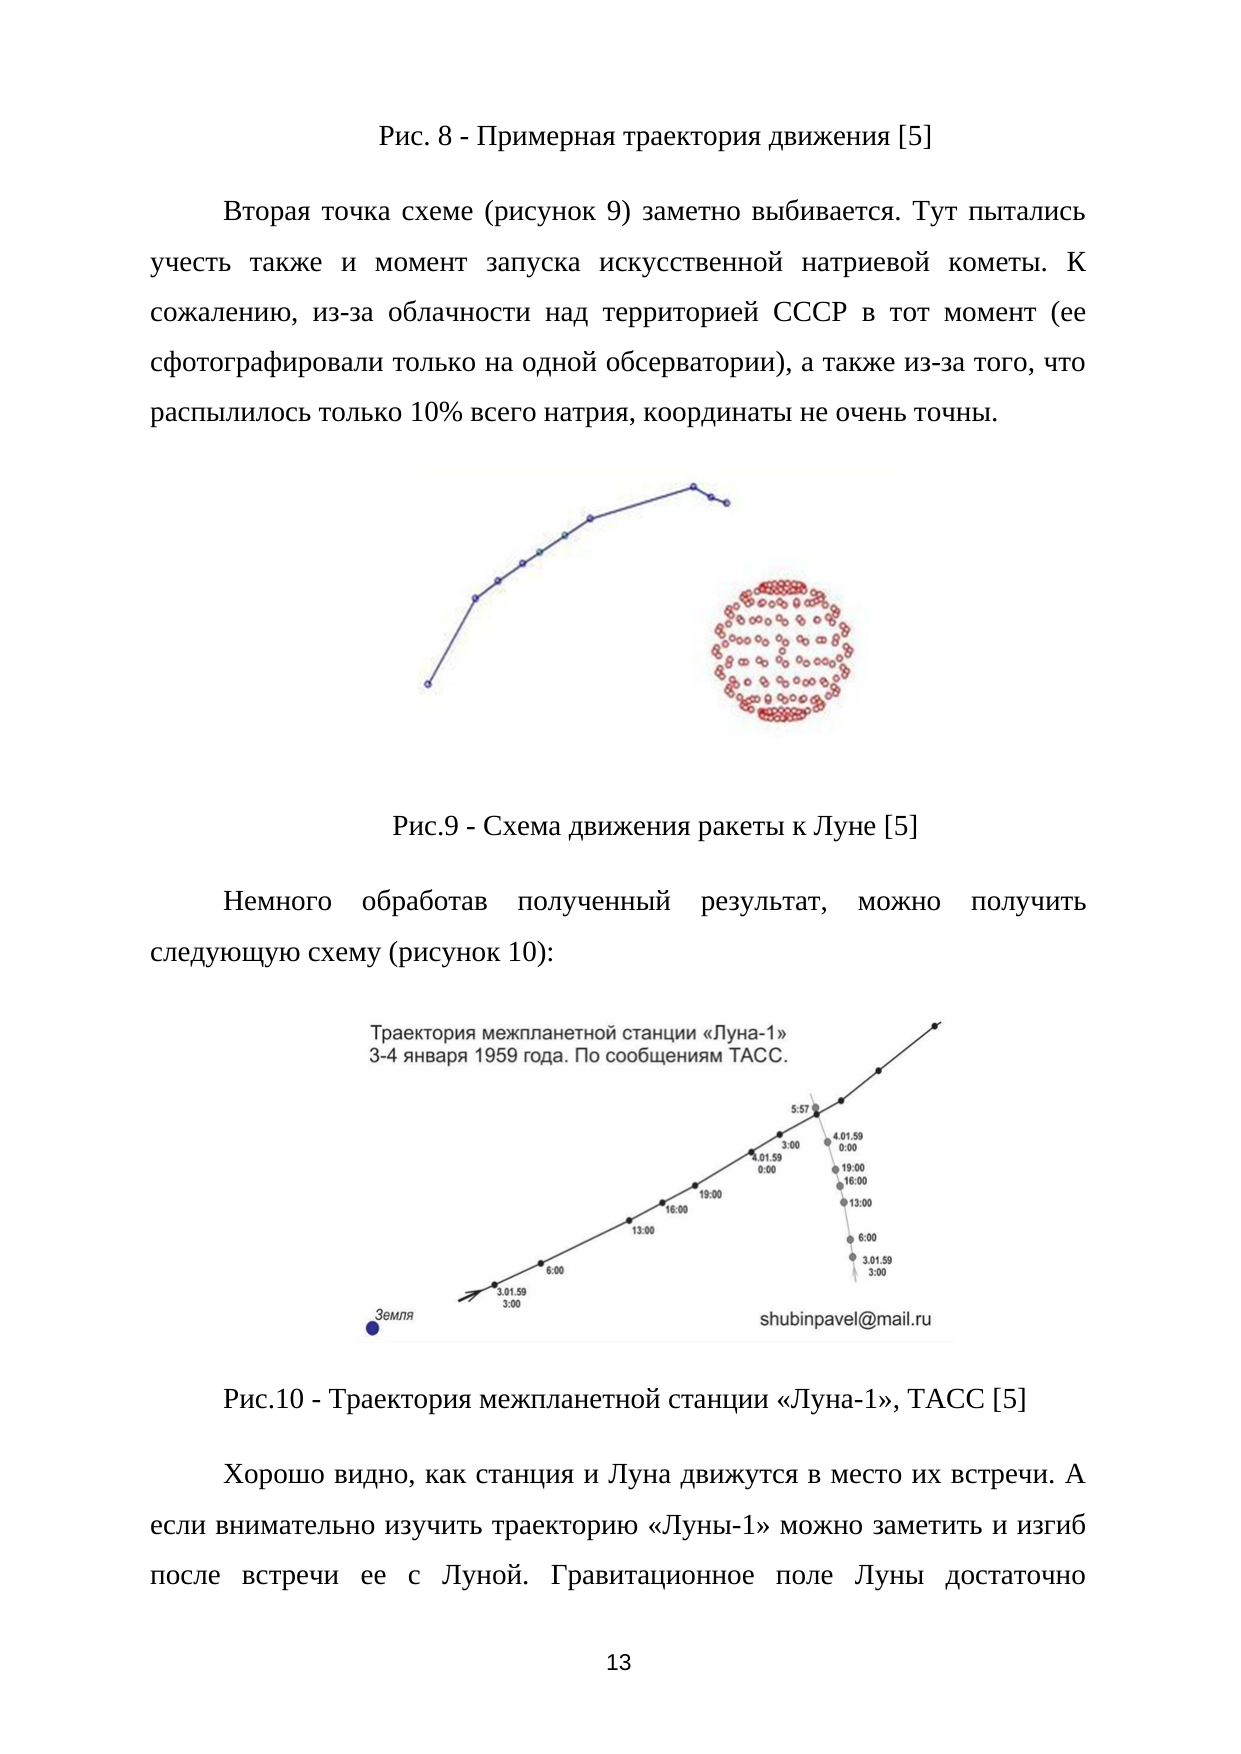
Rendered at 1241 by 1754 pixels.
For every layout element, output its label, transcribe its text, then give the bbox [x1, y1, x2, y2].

picture [356, 1008, 954, 1343]
text Рис.9 - Схема движения ракеты к Луне [5] [150, 808, 1087, 842]
text Немного обработав полученный результат, можно получить следующую схему (рисунок 10): [150, 883, 1087, 967]
text Рис.10 - Траектория межпланетной станции «Луна-1», ТАСС [5] [150, 1381, 1087, 1415]
text Рис. 8 - Примерная траектория движения [5] [150, 118, 1087, 152]
picture [414, 470, 896, 770]
text Вторая точка схеме (рисунок 9) заметно выбивается. Тут пытались учесть также и момент запуска искусственной натриевой кометы. К сожалению, из-за облачности над территорией СССР в тот момент (ее сфотографировали только на одной обсерватории), а также из-за того, что распылилось только 10% всего натрия, координаты не очень точны. [150, 193, 1087, 428]
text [150, 1456, 1087, 1591]
